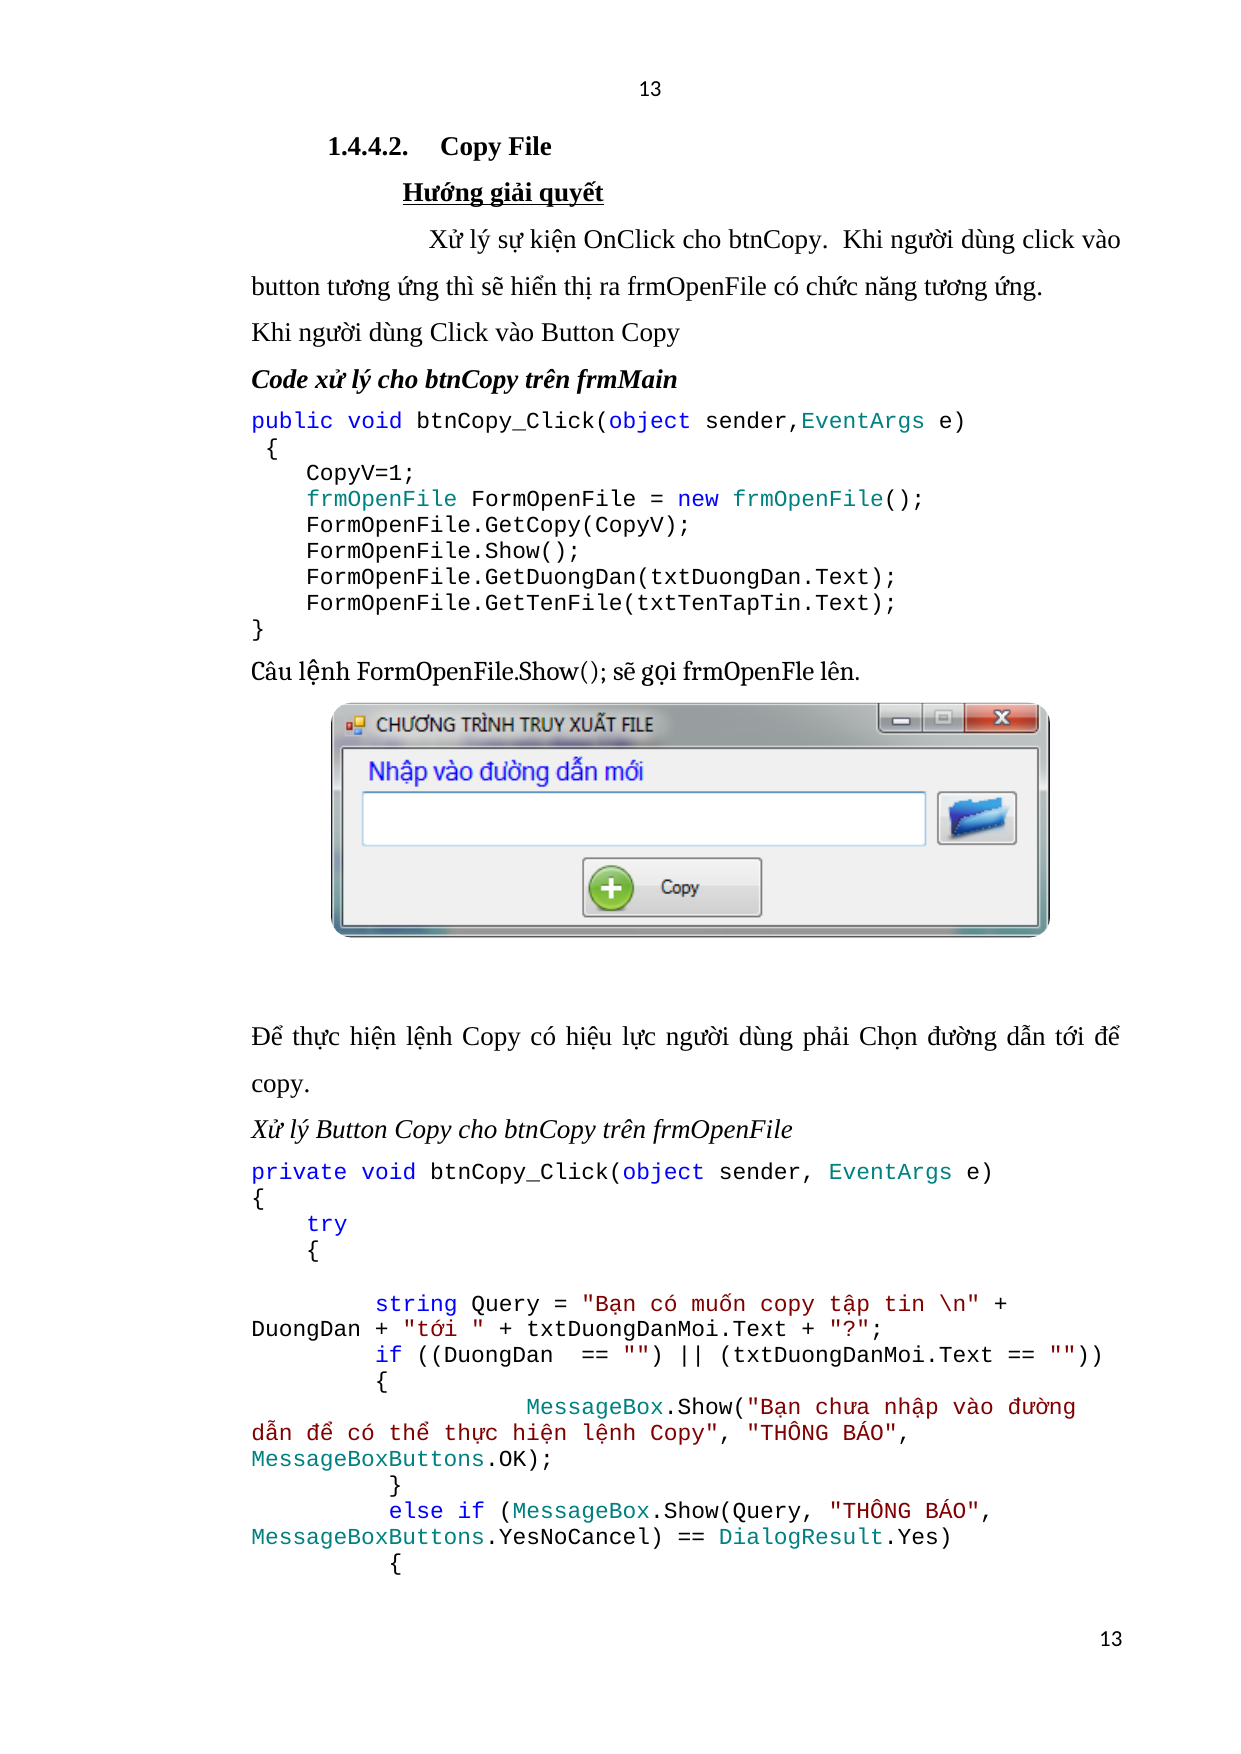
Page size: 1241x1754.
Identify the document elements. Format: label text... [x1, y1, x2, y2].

text string Query = "Bạn có muốn copy tập tin \n" + DuongDan + "tới " + txtDuongDanMoi.Text + "?"; [251, 1292, 1122, 1344]
list Xử lý Button Copy cho btnCopy trên frmOpenFile [251, 1113, 1122, 1144]
list Code xử lý cho btnCopy trên frmMain [251, 363, 1122, 394]
text MessageBox.Show("Bạn chưa nhập vào đường dẫn để có thể thực hiện lệnh Copy", "THÔNG BÁO", MessageBoxButtons.OK); [251, 1396, 1122, 1473]
text else if (MessageBox.Show(Query, "THÔNG BÁO", MessageBoxButtons.YesNoCancel) == DialogResult.Yes) [251, 1499, 1122, 1551]
text frmOpenFile FormOpenFile = new frmOpenFile(); [251, 488, 1122, 514]
text FormOpenFile.GetTenFile(txtTenTapTin.Text); [251, 591, 1122, 617]
text { [251, 1551, 1122, 1577]
text CopyV=1; [251, 462, 1122, 488]
text try [251, 1212, 1122, 1238]
text Câu lệnh FormOpenFile.Show(); sẽ gọi frmOpenFle lên. [251, 656, 1122, 687]
text if ((DuongDan == "") || (txtDuongDanMoi.Text == "")) [251, 1344, 1122, 1370]
text public void btnCopy_Click(object sender,EventArgs e) [251, 410, 1122, 436]
text { [251, 1238, 1122, 1264]
list Khi người dùng Click vào Button Copy [251, 317, 1122, 348]
text { [251, 1186, 1122, 1212]
text { [251, 436, 1122, 462]
list Xử lý sự kiện OnClick cho btnCopy. Khi người dùng click vào button tương ứng thì sẽ hiển thị ra frmOpenFile có chức năng tương ứng. [251, 223, 1122, 301]
text { [251, 1370, 1122, 1396]
text } [251, 617, 1122, 643]
text FormOpenFile.GetDuongDan(txtDuongDan.Text); [251, 566, 1122, 591]
text FormOpenFile.Show(); [251, 539, 1122, 566]
picture [331, 702, 1050, 938]
text } [251, 1473, 1122, 1499]
list Copy File [327, 130, 1122, 161]
list Hướng giải quyết [327, 177, 1122, 208]
list Để thực hiện lệnh Copy có hiệu lực người dùng phải Chọn đường dẫn tới để copy. [251, 1020, 1122, 1098]
text private void btnCopy_Click(object sender, EventArgs e) [251, 1160, 1122, 1186]
text FormOpenFile.GetCopy(CopyV); [251, 514, 1122, 539]
